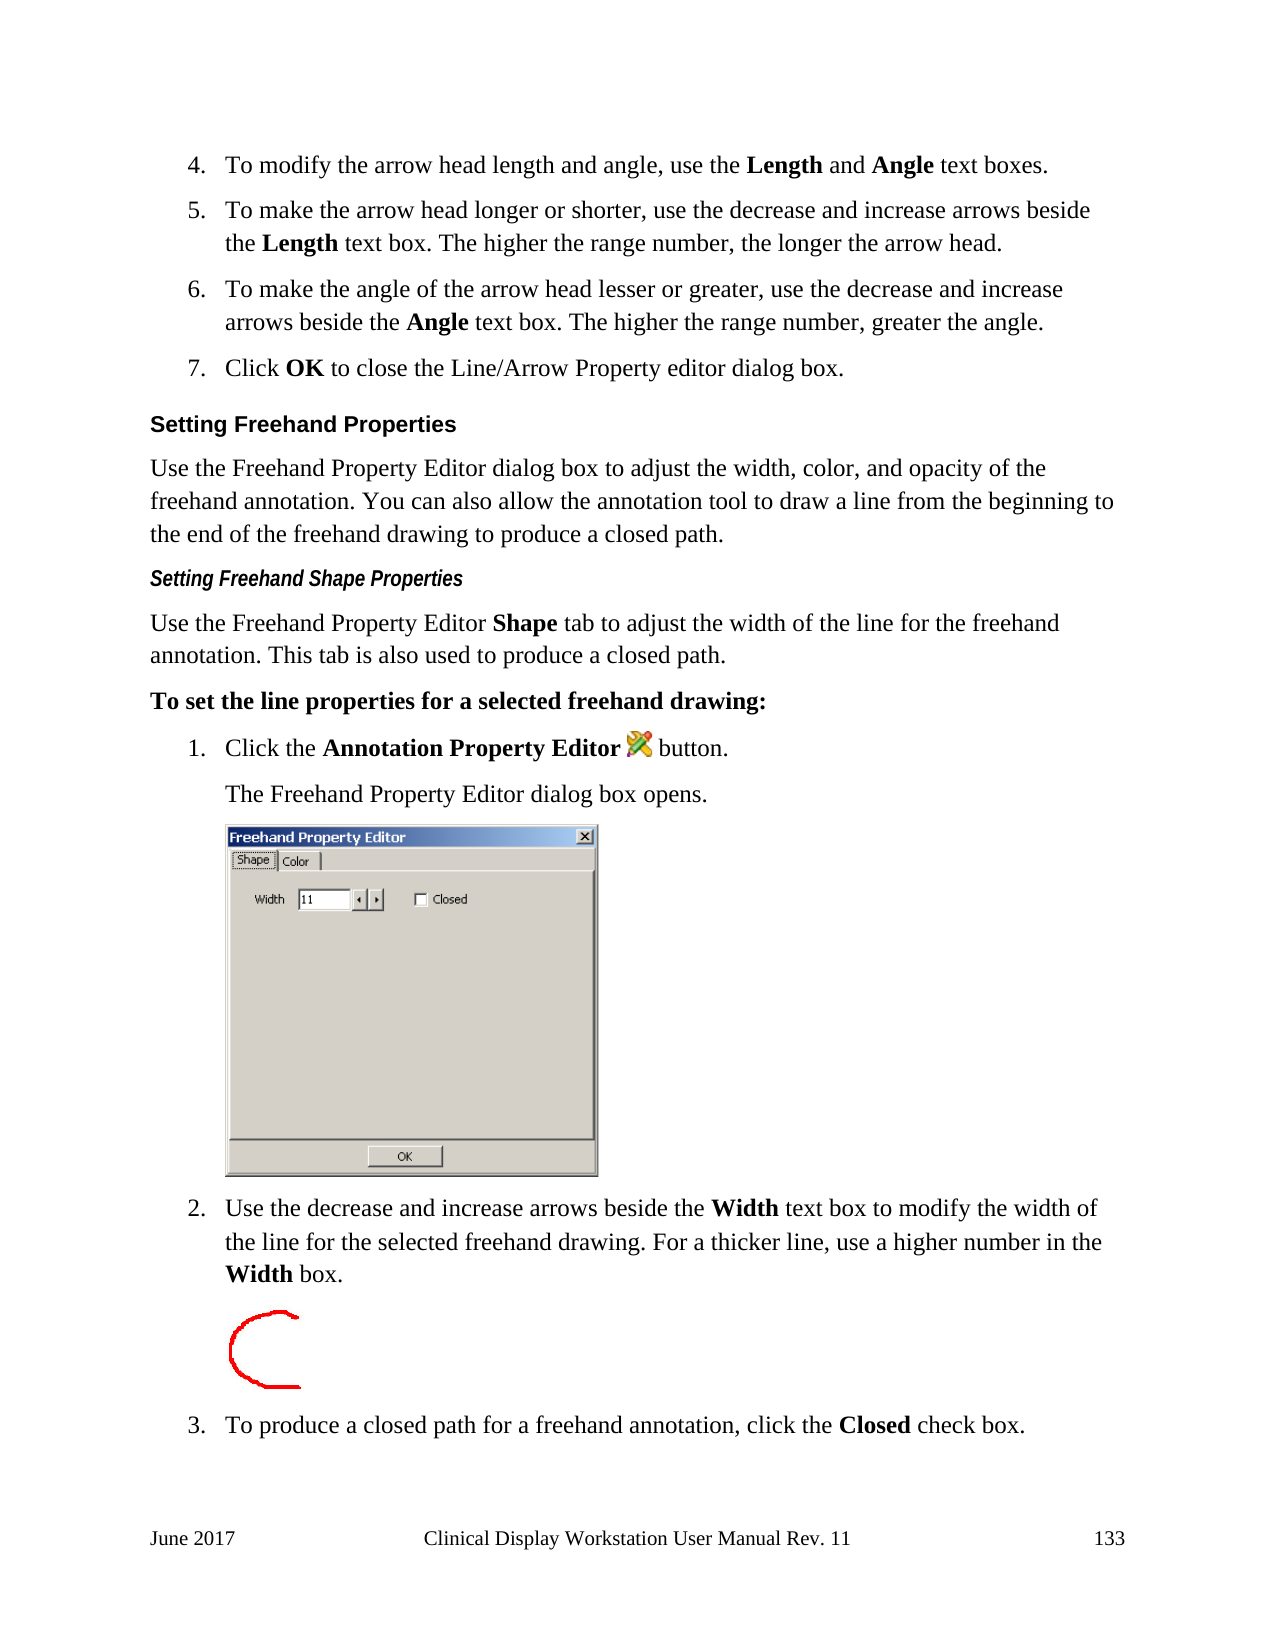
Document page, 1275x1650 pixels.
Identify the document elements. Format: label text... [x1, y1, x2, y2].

text To set the line properties for a selected freehand drawing: [150, 686, 1125, 715]
text Use the Freehand Property Editor dialog box to adjust the width, color, and opacity of the freehand annotation. You can also allow the annotation tool to draw a line from the beginning to the end of the freehand drawing to produce a closed path. [150, 453, 1125, 548]
list Use the decrease and increase arrows beside the Width text box to modify the width of the line for the selected freehand drawing. For a thicker line, use a higher number in the Width box. [187, 1193, 1125, 1288]
picture [225, 824, 599, 1177]
list Click OK to close the Line/Arrow Property editor dialog box. [187, 353, 1125, 381]
picture [627, 731, 653, 757]
text The Freehand Property Editor dialog box opens. [225, 779, 1125, 808]
list To produce a closed path for a freehand annotation, click the Closed check box. [187, 1411, 1125, 1439]
list Click the Annotation Property Editor button. [187, 732, 1125, 762]
list To modify the arrow head length and angle, use the Length and Angle text boxes. [187, 150, 1125, 179]
text Use the Freehand Property Editor Shape tab to adjust the width of the line for the freehand annotation. This tab is also used to produce a closed path. [150, 608, 1125, 669]
picture [225, 1305, 311, 1394]
subtitle Setting Freehand Properties [150, 411, 1125, 437]
subtitle Setting Freehand Shape Properties [150, 565, 1125, 591]
list To make the arrow head longer or shorter, use the decrease and increase arrows beside the Length text box. The higher the range number, the longer the arrow head. [187, 196, 1125, 257]
list To make the angle of the arrow head lesser or greater, use the decrease and increase arrows beside the Angle text box. The higher the range number, greater the angle. [187, 274, 1125, 336]
